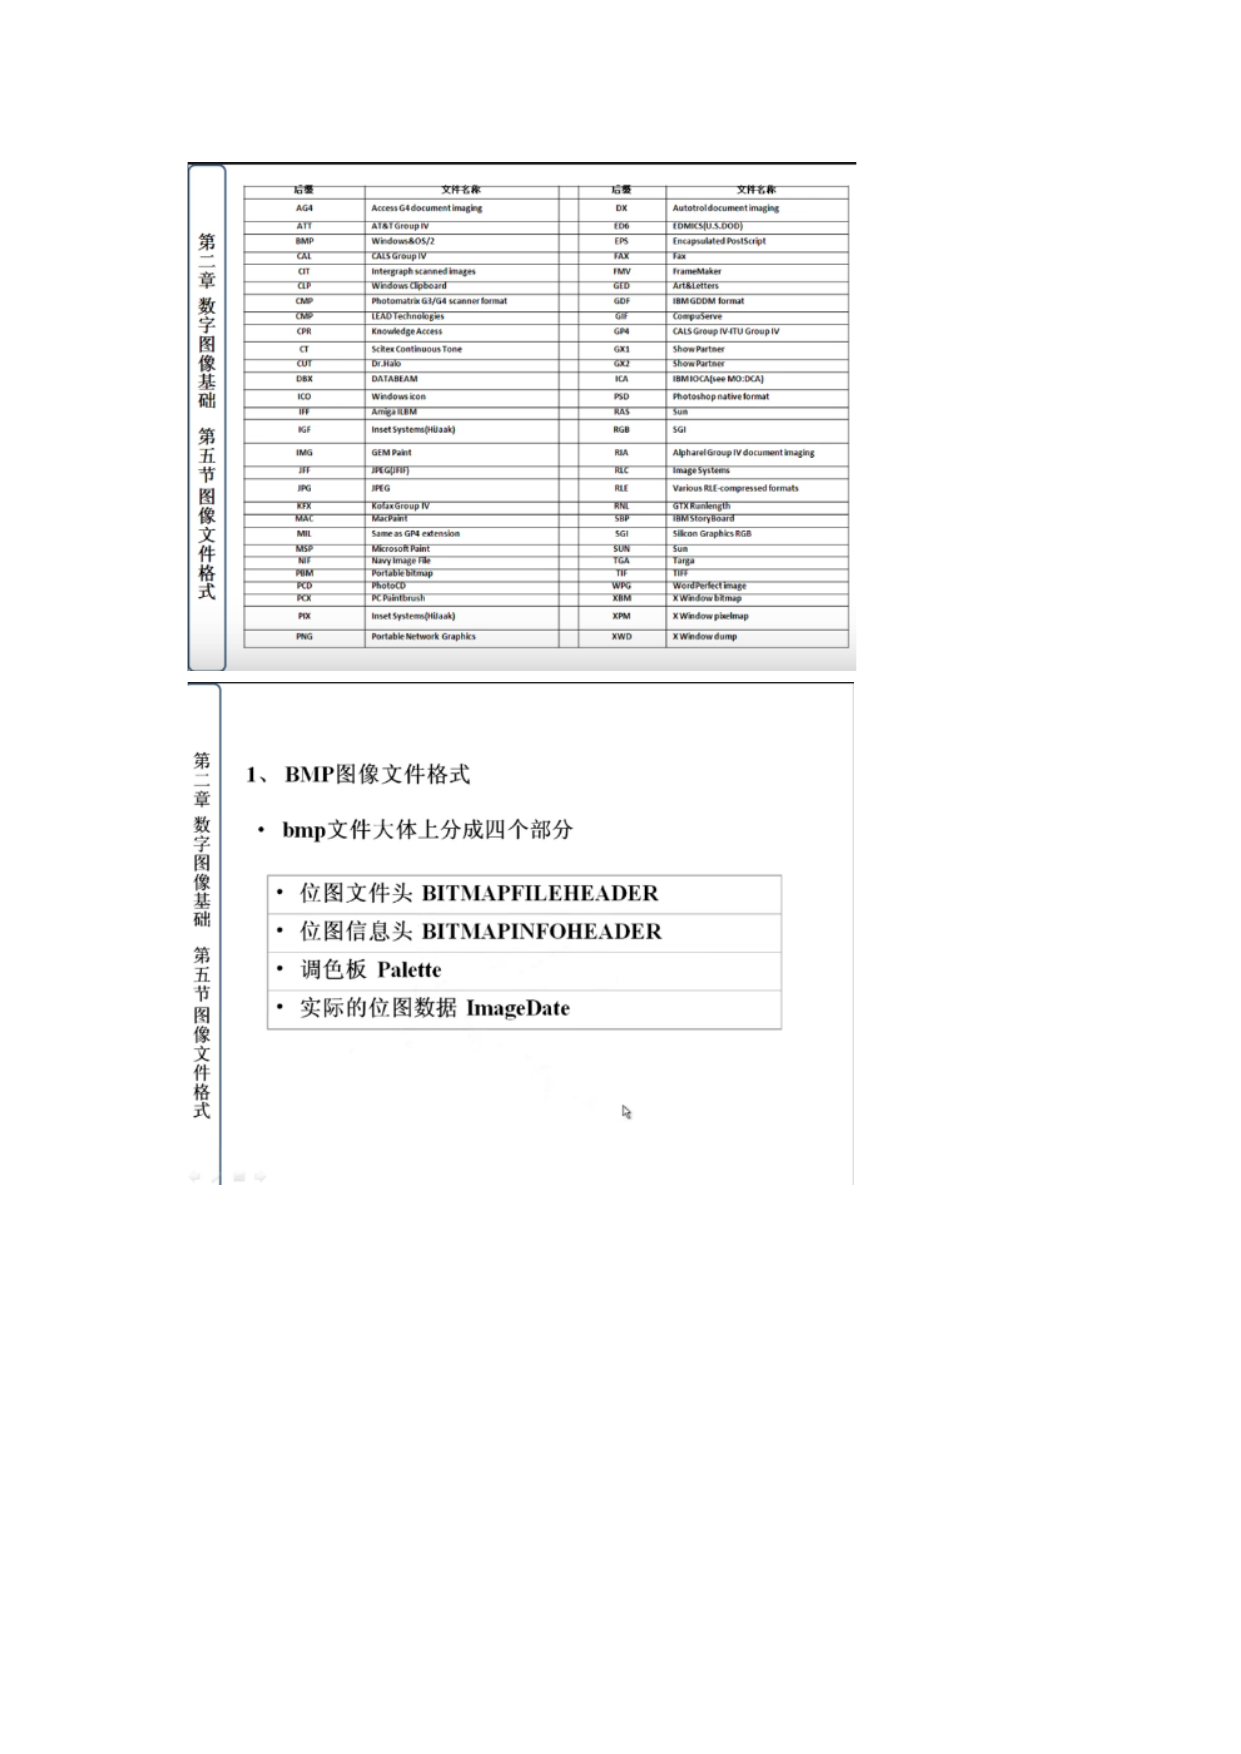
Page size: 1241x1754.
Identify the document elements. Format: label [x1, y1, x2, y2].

picture [187, 162, 857, 671]
picture [187, 682, 854, 1185]
